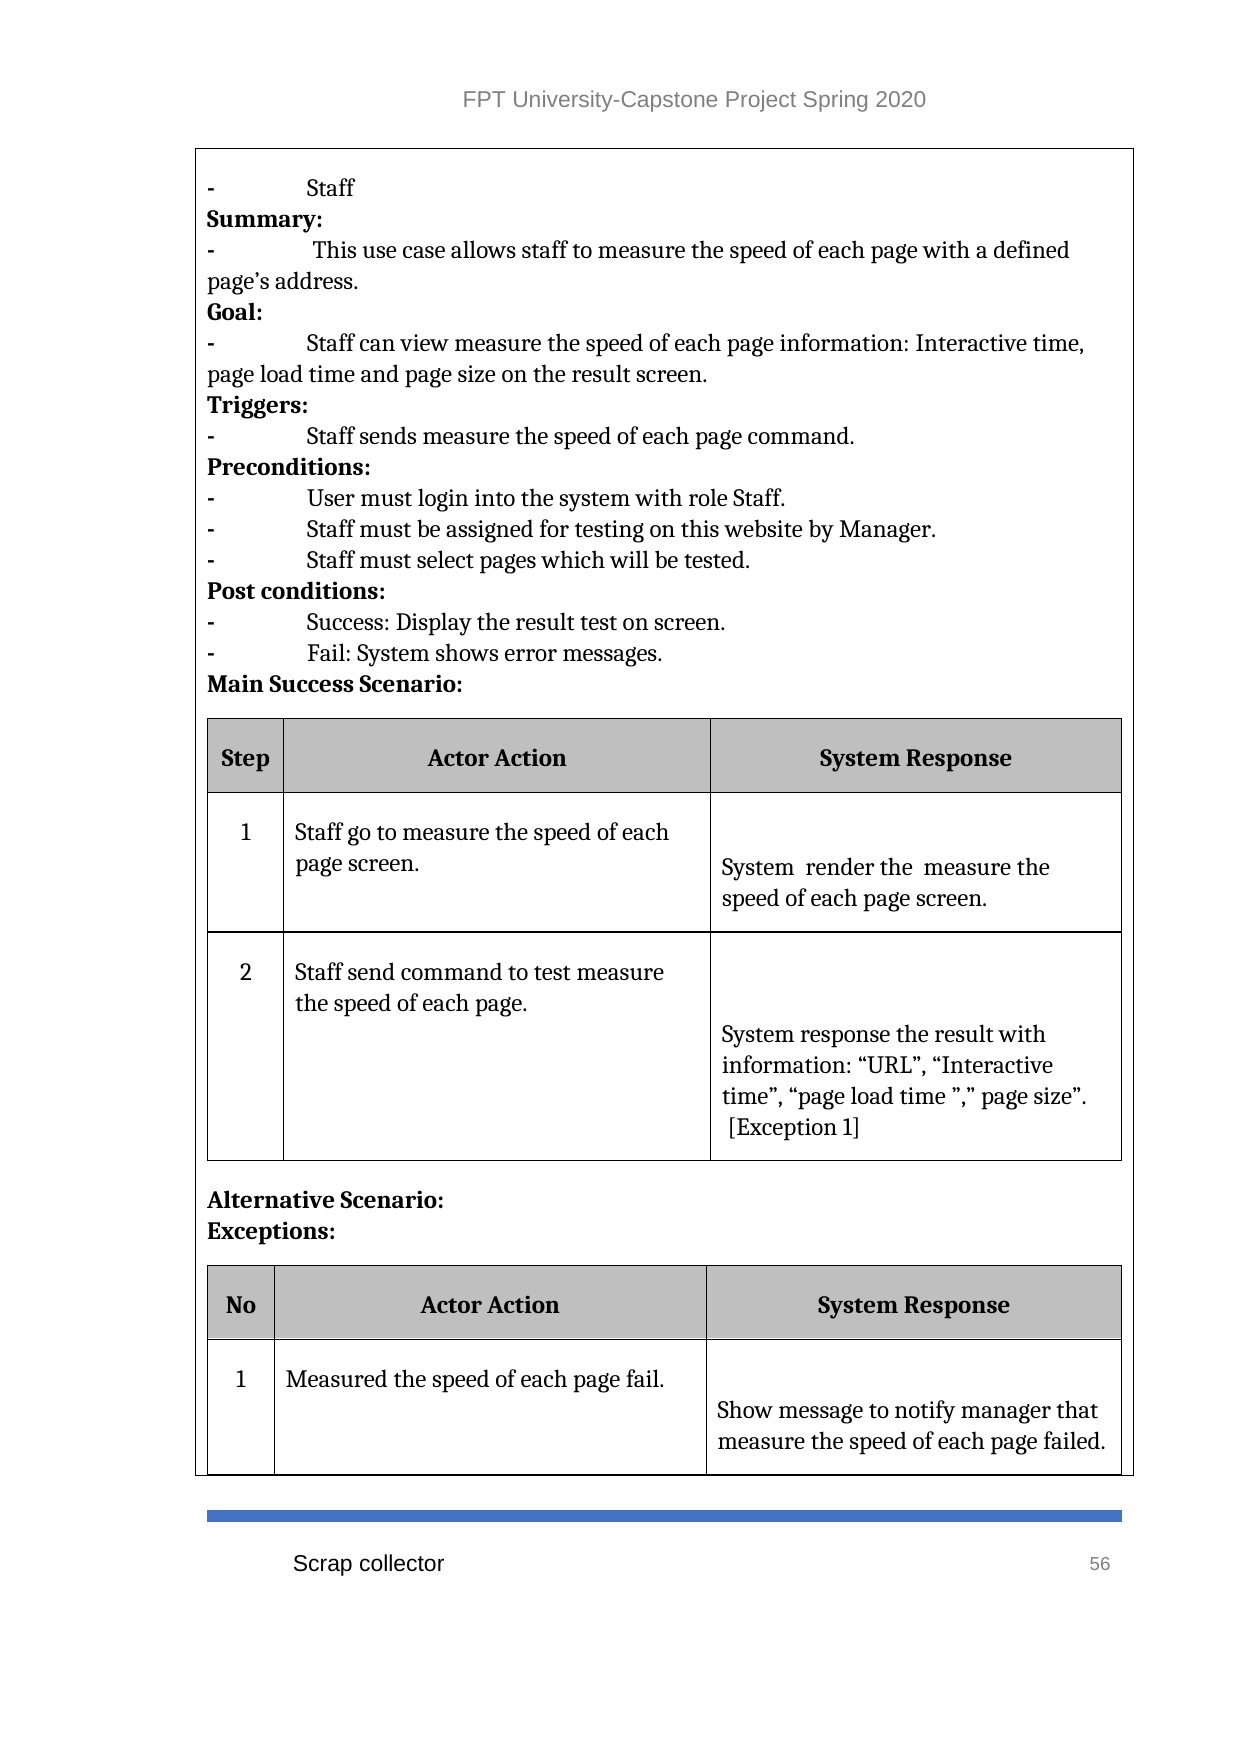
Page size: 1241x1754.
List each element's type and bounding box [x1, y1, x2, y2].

table_cell [196, 149, 1133, 1475]
